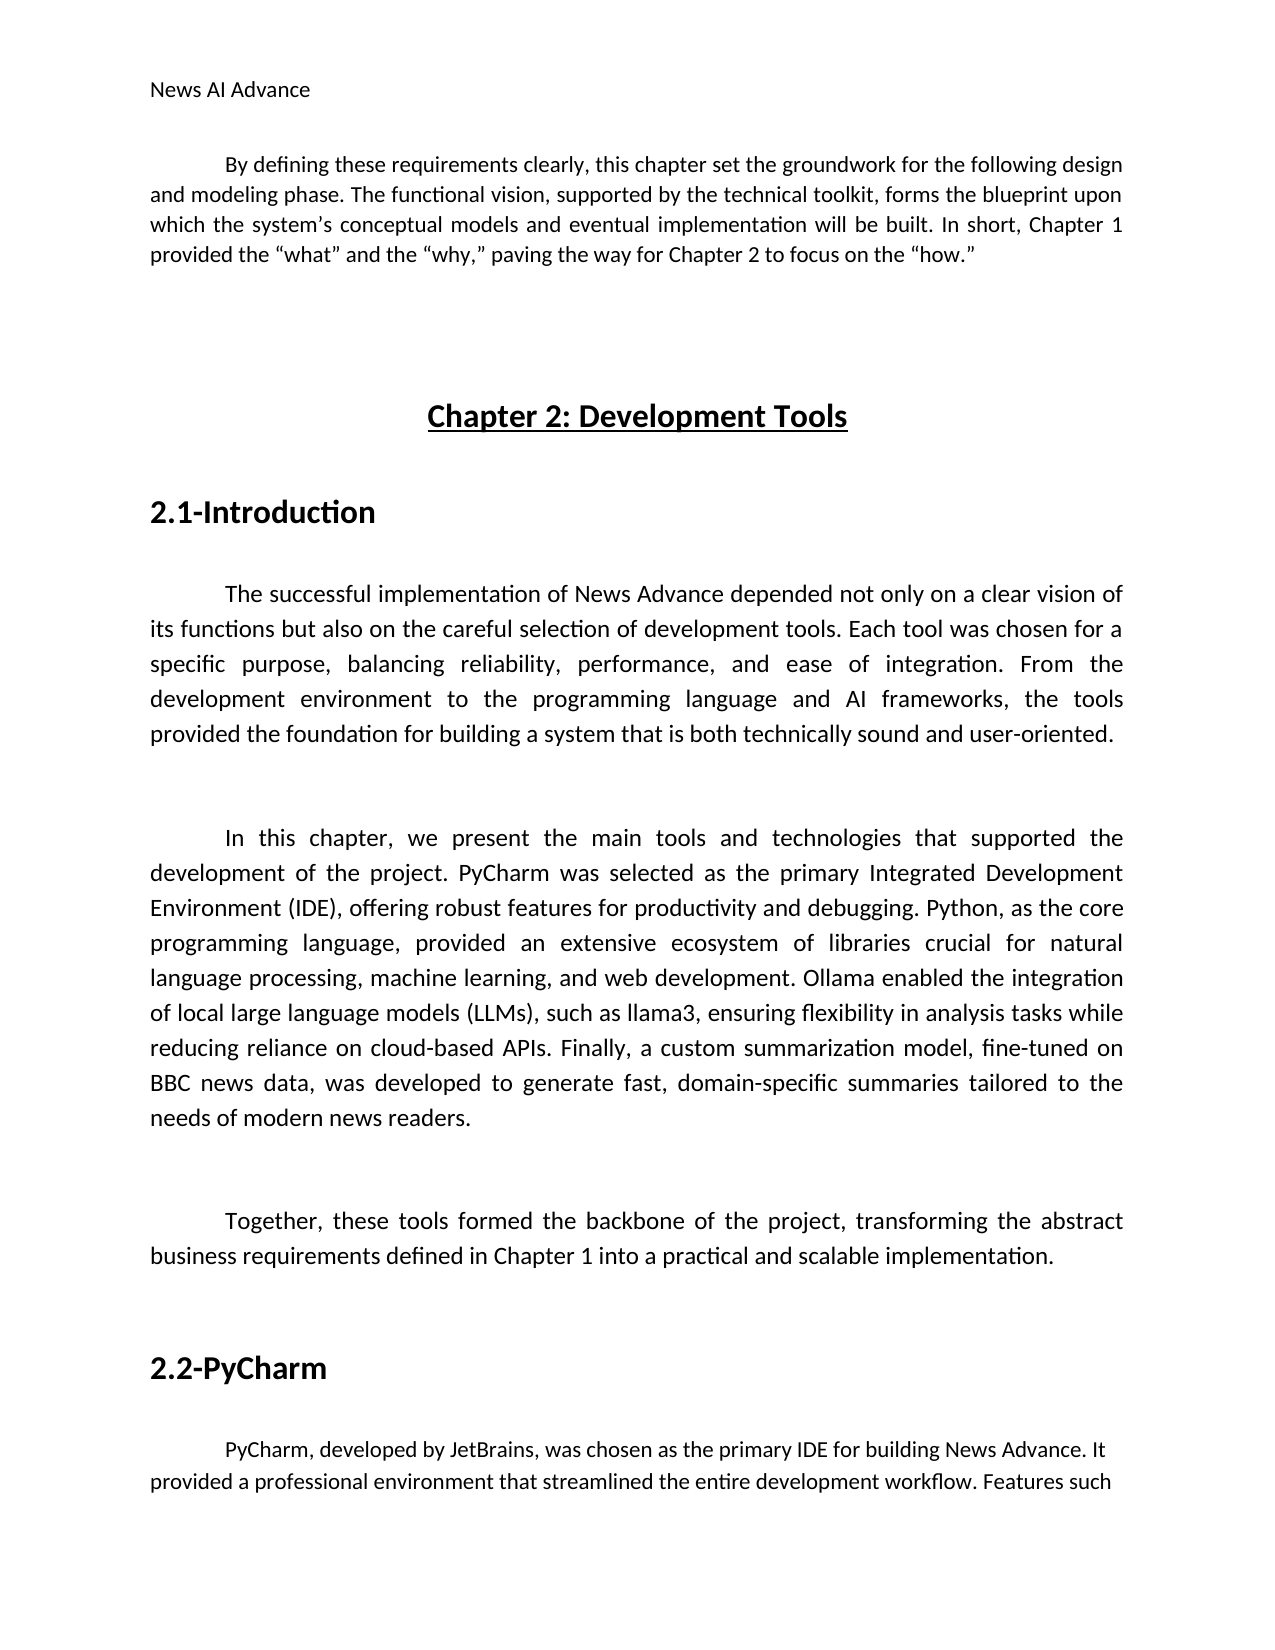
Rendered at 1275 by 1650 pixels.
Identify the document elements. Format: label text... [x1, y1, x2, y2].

subtitle Chapter 2: Development Tools [150, 395, 1125, 436]
text Together, these tools formed the backbone of the project, transforming the abstract business requirements defined in Chapter 1 into a practical and scalable implementation. [150, 1205, 1125, 1271]
text By defining these requirements clearly, this chapter set the groundwork for the following design and modeling phase. The functional vision, supported by the technical toolkit, forms the blueprint upon which the system’s conceptual models and eventual implementation will be built. In short, Chapter 1 provided the “what” and the “why,” paving the way for Chapter 2 to focus on the “how.” [150, 150, 1125, 269]
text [150, 1435, 1125, 1495]
subtitle 2.2-PyCharm [150, 1347, 1125, 1388]
text The successful implementation of News Advance depended not only on a clear vision of its functions but also on the careful selection of development tools. Each tool was chosen for a specific purpose, balancing reliability, performance, and ease of integration. From the development environment to the programming language and AI frameworks, the tools provided the foundation for building a system that is both technically sound and user-oriented. [150, 578, 1125, 749]
subtitle 2.1-Introduction [150, 491, 1125, 532]
text In this chapter, we present the main tools and technologies that supported the development of the project. PyCharm was selected as the primary Integrated Development Environment (IDE), offering robust features for productivity and debugging. Python, as the core programming language, provided an extensive ecosystem of libraries crucial for natural language processing, machine learning, and web development. Ollama enabled the integration of local large language models (LLMs), such as llama3, ensuring flexibility in analysis tasks while reducing reliance on cloud-based APIs. Finally, a custom summarization model, fine-tuned on BBC news data, was developed to generate fast, domain-specific summaries tailored to the needs of modern news readers. [150, 822, 1125, 1132]
